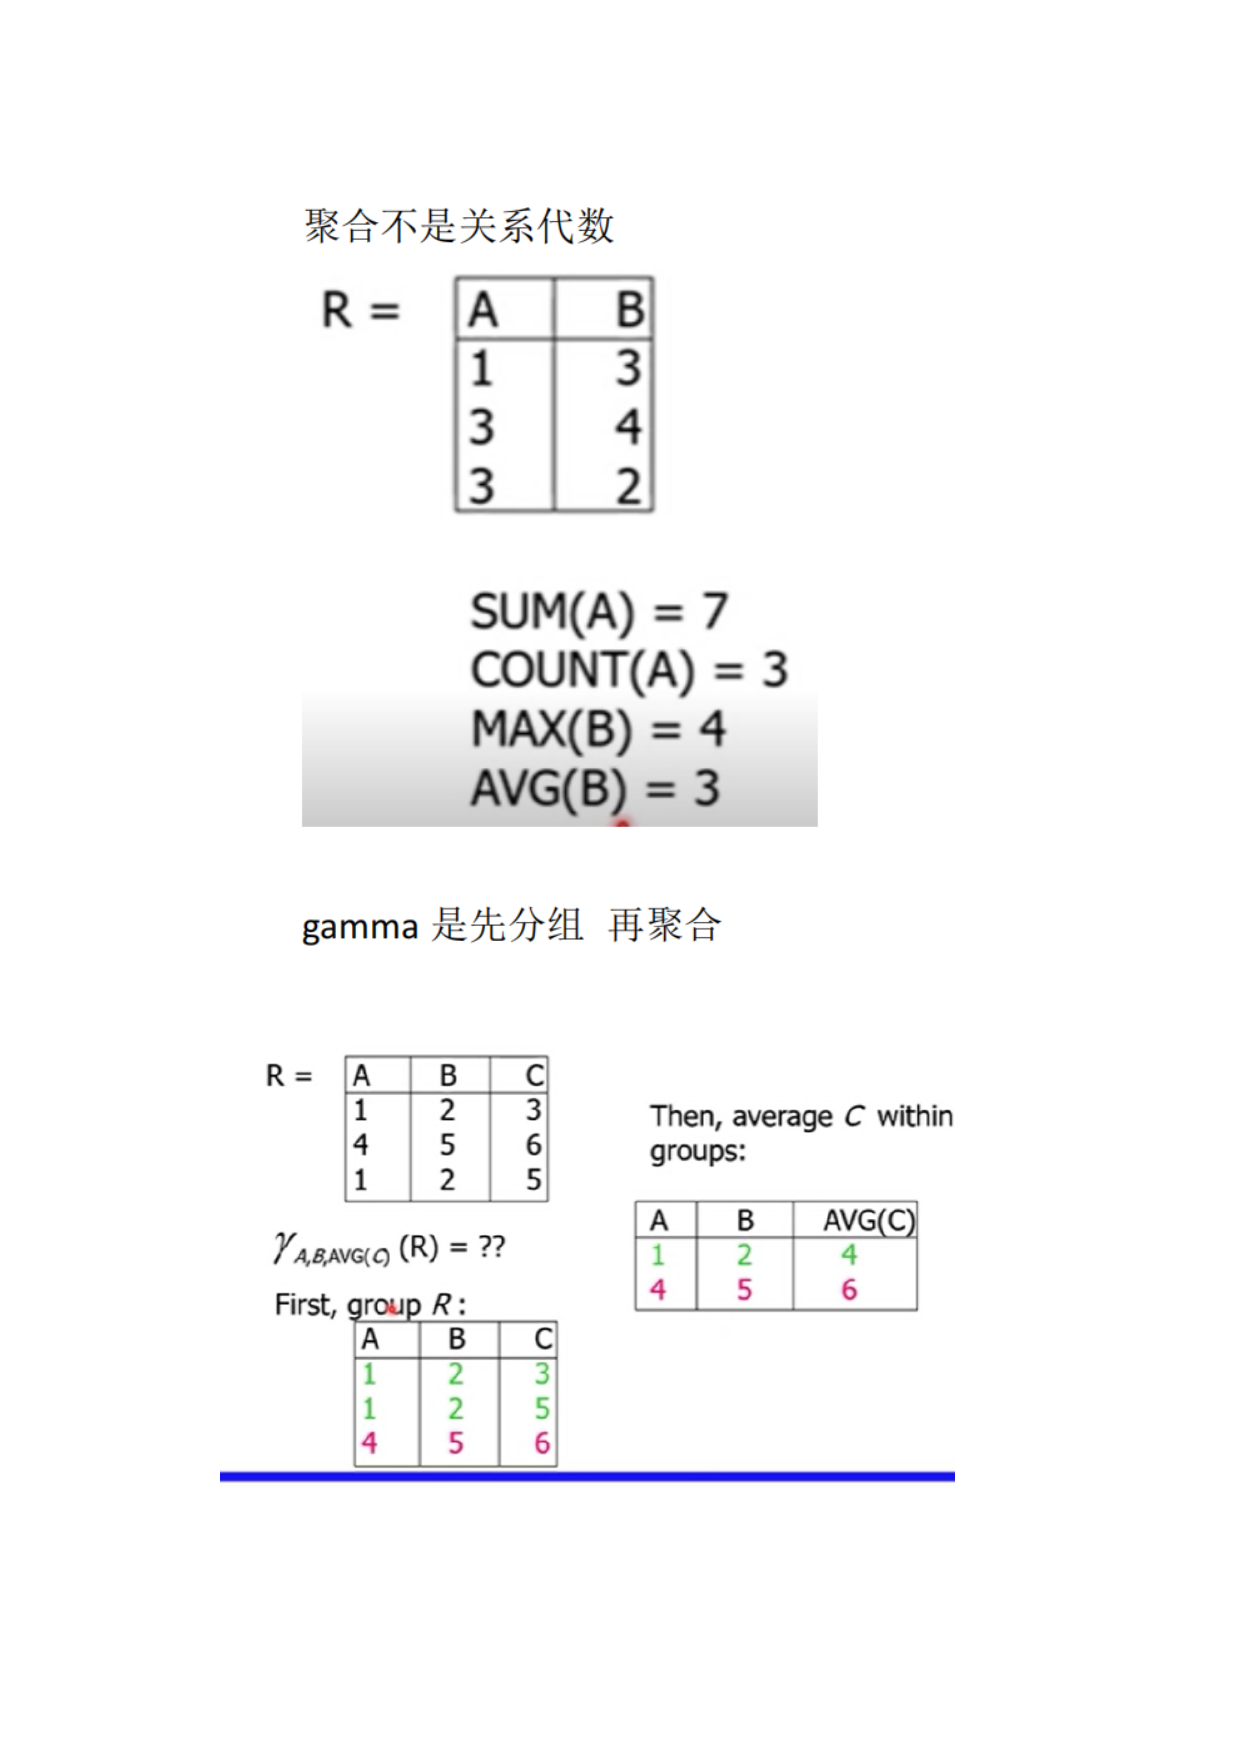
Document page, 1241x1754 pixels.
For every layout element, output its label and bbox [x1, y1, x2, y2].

picture [187, 162, 1002, 991]
picture [187, 1007, 1052, 1523]
